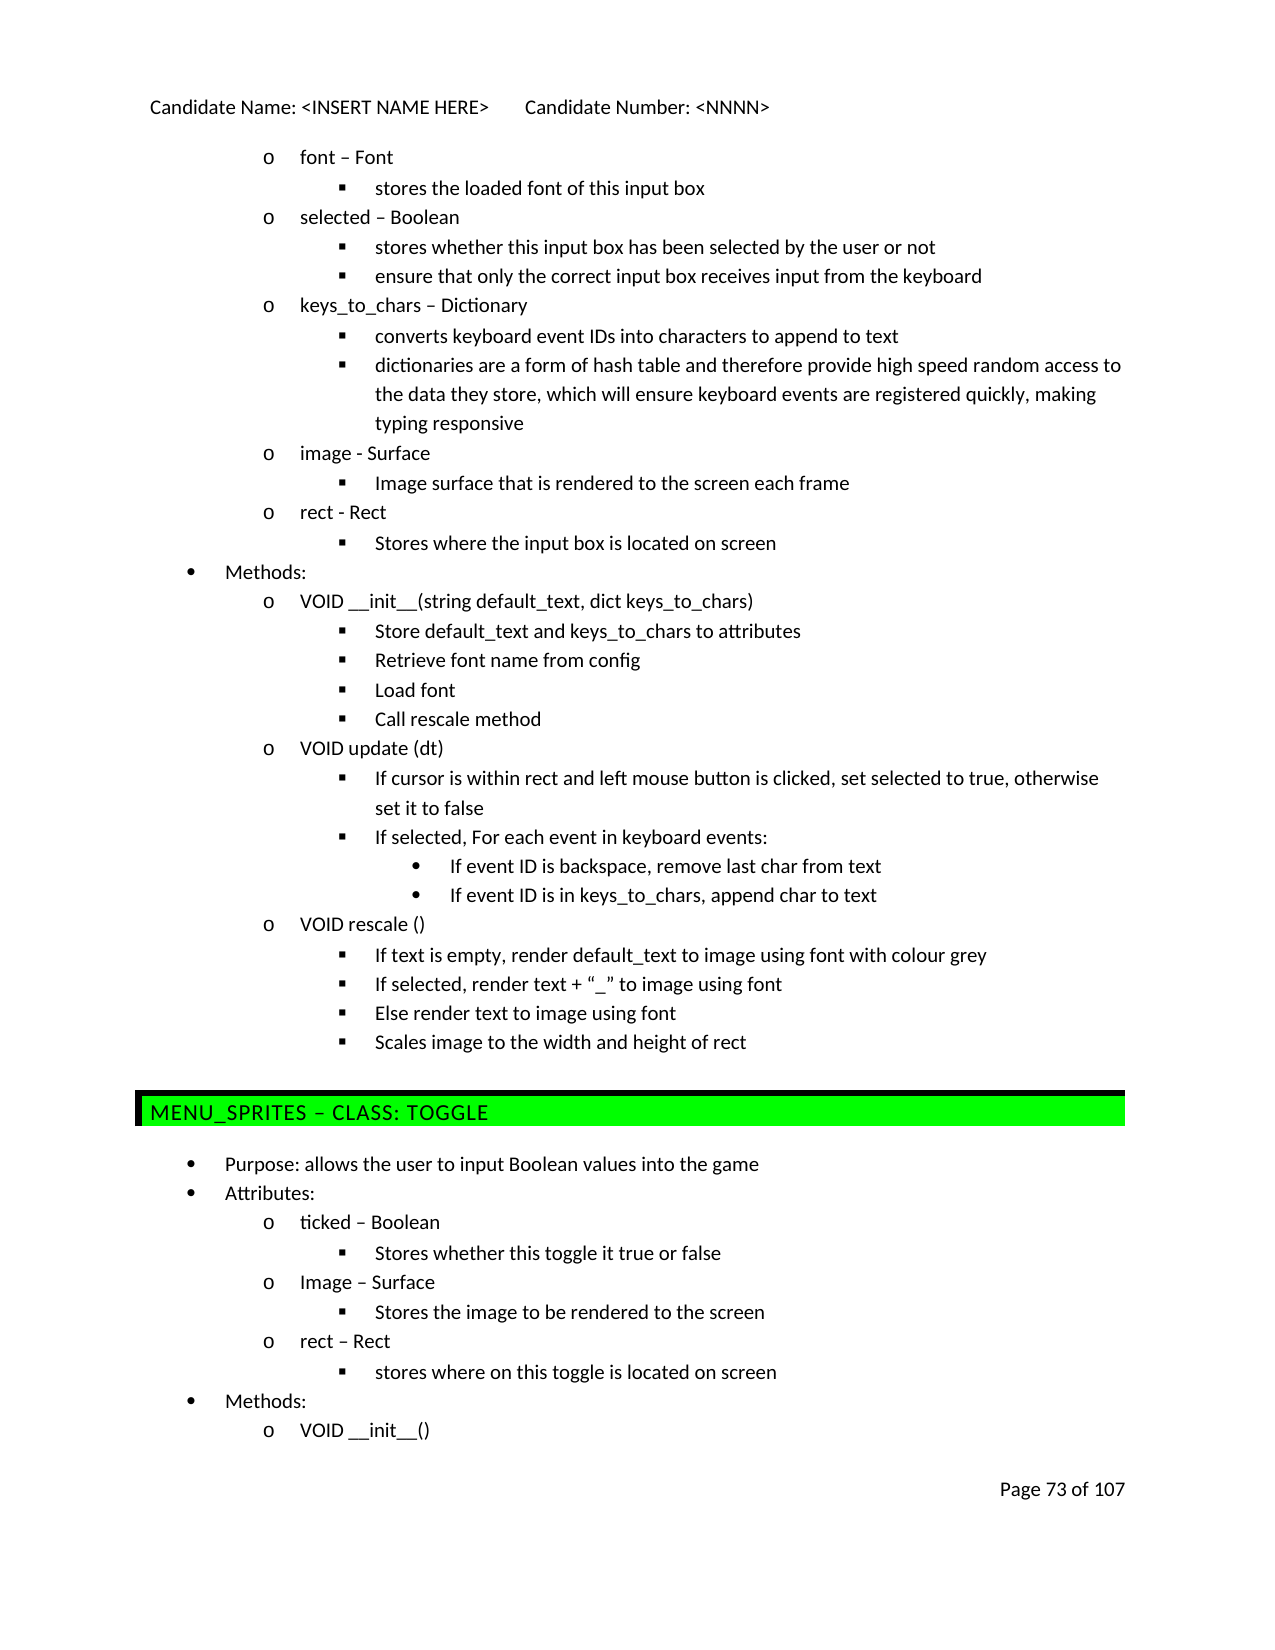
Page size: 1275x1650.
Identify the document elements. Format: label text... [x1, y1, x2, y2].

list Store default_text and keys_to_chars to attributes [337, 618, 1125, 644]
list Load font [337, 677, 1125, 702]
list Stores where the input box is located on screen [337, 530, 1125, 555]
list Stores the image to be rendered to the screen [337, 1299, 1125, 1325]
list Stores whether this toggle it true or false [337, 1240, 1125, 1265]
list image - Surface [262, 440, 1125, 466]
list If event ID is backspace, remove last char from text [412, 853, 1125, 878]
list Call rescale method [337, 706, 1125, 731]
list Methods: [187, 1388, 1125, 1414]
list stores the loaded font of this input box [337, 175, 1125, 200]
list keys_to_chars – Dictionary [262, 293, 1125, 319]
list selected – Boolean [262, 204, 1125, 230]
list ticked – Boolean [262, 1209, 1125, 1236]
list Retrieve font name from config [337, 648, 1125, 673]
list Image – Surface [262, 1269, 1125, 1296]
list stores where on this toggle is located on screen [337, 1359, 1125, 1384]
list converts keyboard event IDs into characters to append to text [337, 323, 1125, 348]
list If selected, render text + “_” to image using font [337, 971, 1125, 996]
list Attributes: [187, 1180, 1125, 1206]
list VOID __init__() [262, 1417, 1125, 1444]
list If text is empty, render default_text to image using font with colour grey [337, 942, 1125, 967]
list dictionaries are a form of hash table and therefore provide high speed random access to the data they store, which will ensure keyboard events are registered quickly, making typing responsive [337, 352, 1125, 436]
list If event ID is in keys_to_chars, append char to text [412, 882, 1125, 908]
list Scales image to the width and height of rect [337, 1029, 1125, 1055]
list font – Font [262, 144, 1125, 171]
list If selected, For each event in keyboard events: [337, 824, 1125, 849]
text Menu_Sprites – Class: Toggle [142, 1096, 1125, 1126]
list rect – Rect [262, 1329, 1125, 1355]
list VOID __init__(string default_text, dict keys_to_chars) [262, 588, 1125, 614]
list VOID rescale () [262, 911, 1125, 938]
list stores whether this input box has been selected by the user or not [337, 234, 1125, 260]
list rect - Rect [262, 499, 1125, 526]
list Purpose: allows the user to input Boolean values into the game [187, 1151, 1125, 1177]
list Else render text to image using font [337, 1000, 1125, 1026]
list Methods: [187, 559, 1125, 584]
list If cursor is within rect and left mouse button is clicked, set selected to true, otherwise set it to false [337, 766, 1125, 820]
list VOID update (dt) [262, 735, 1125, 762]
list Image surface that is rendered to the screen each frame [337, 470, 1125, 496]
list ensure that only the correct input box receives input from the keyboard [337, 263, 1125, 289]
